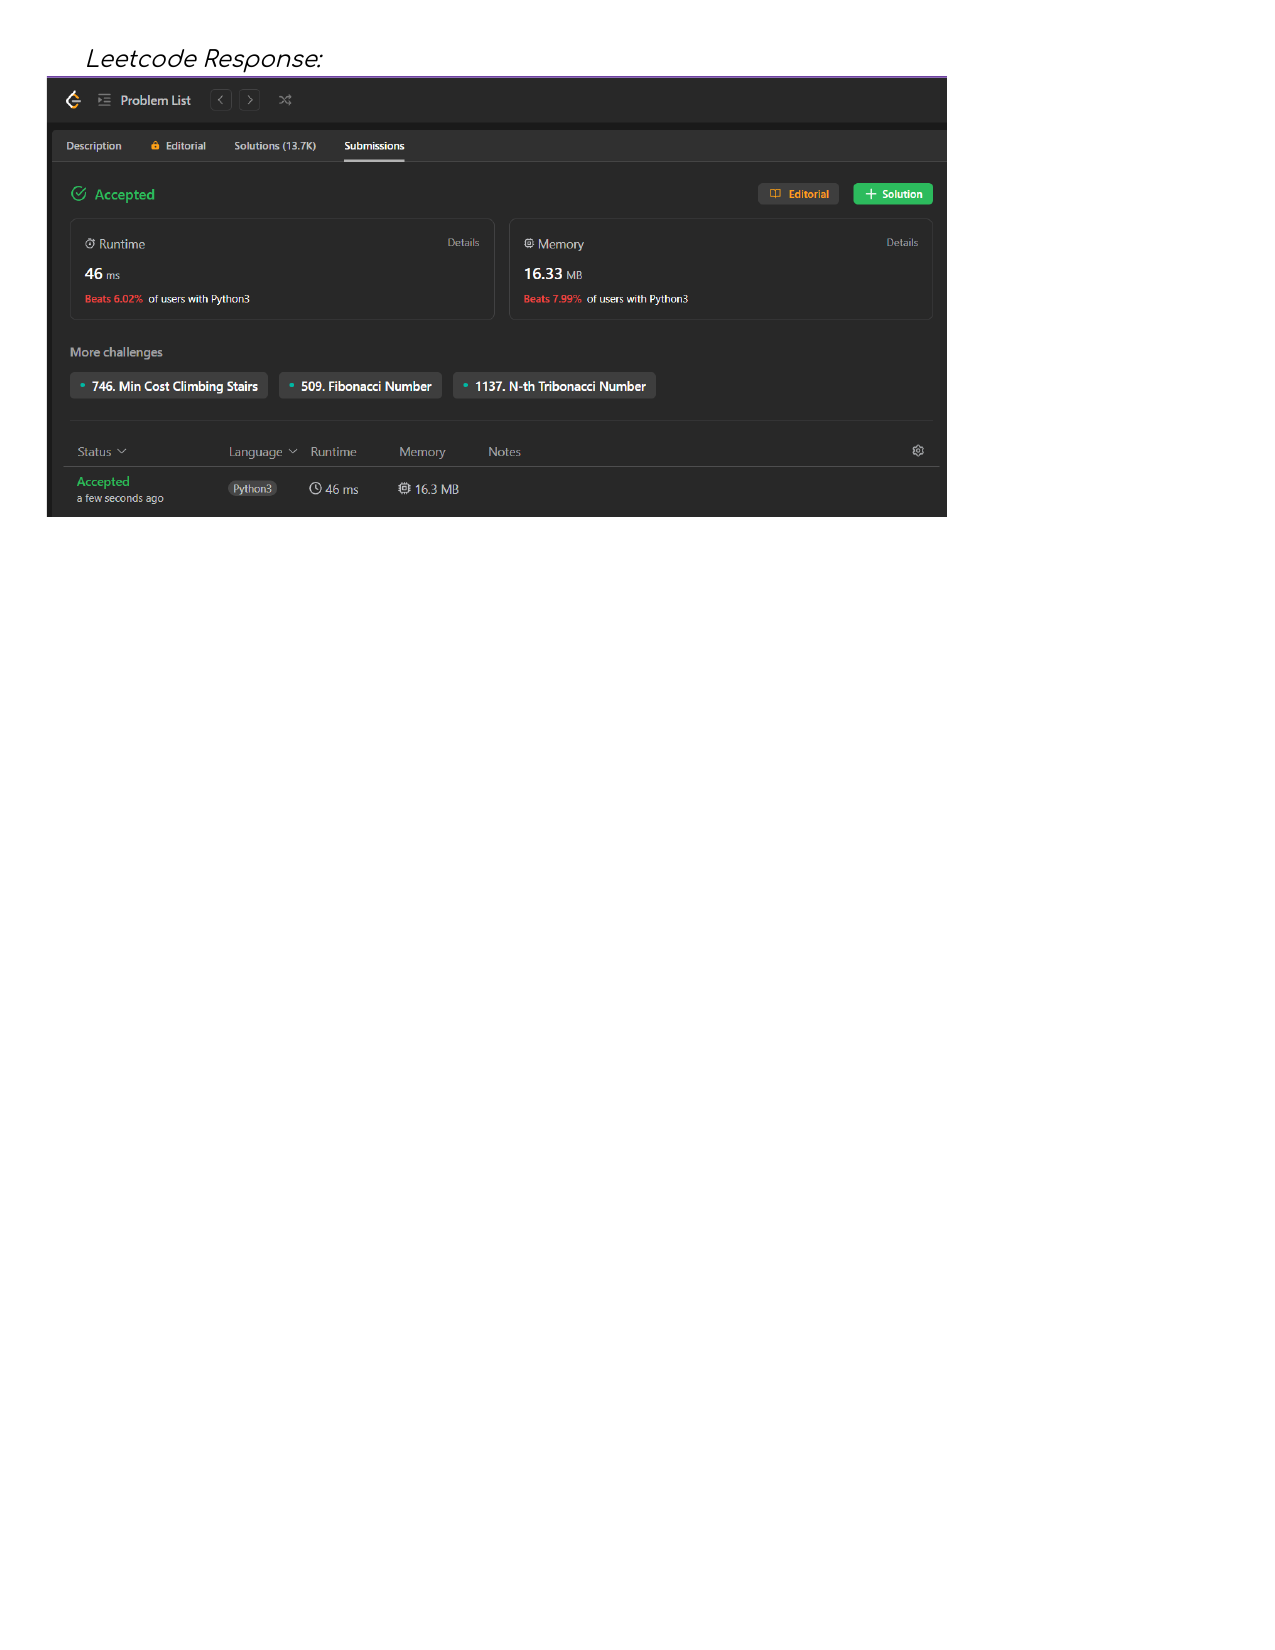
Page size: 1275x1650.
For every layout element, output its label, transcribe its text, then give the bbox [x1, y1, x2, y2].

picture [46, 76, 947, 517]
subtitle Leetcode Response: [84, 47, 1209, 72]
